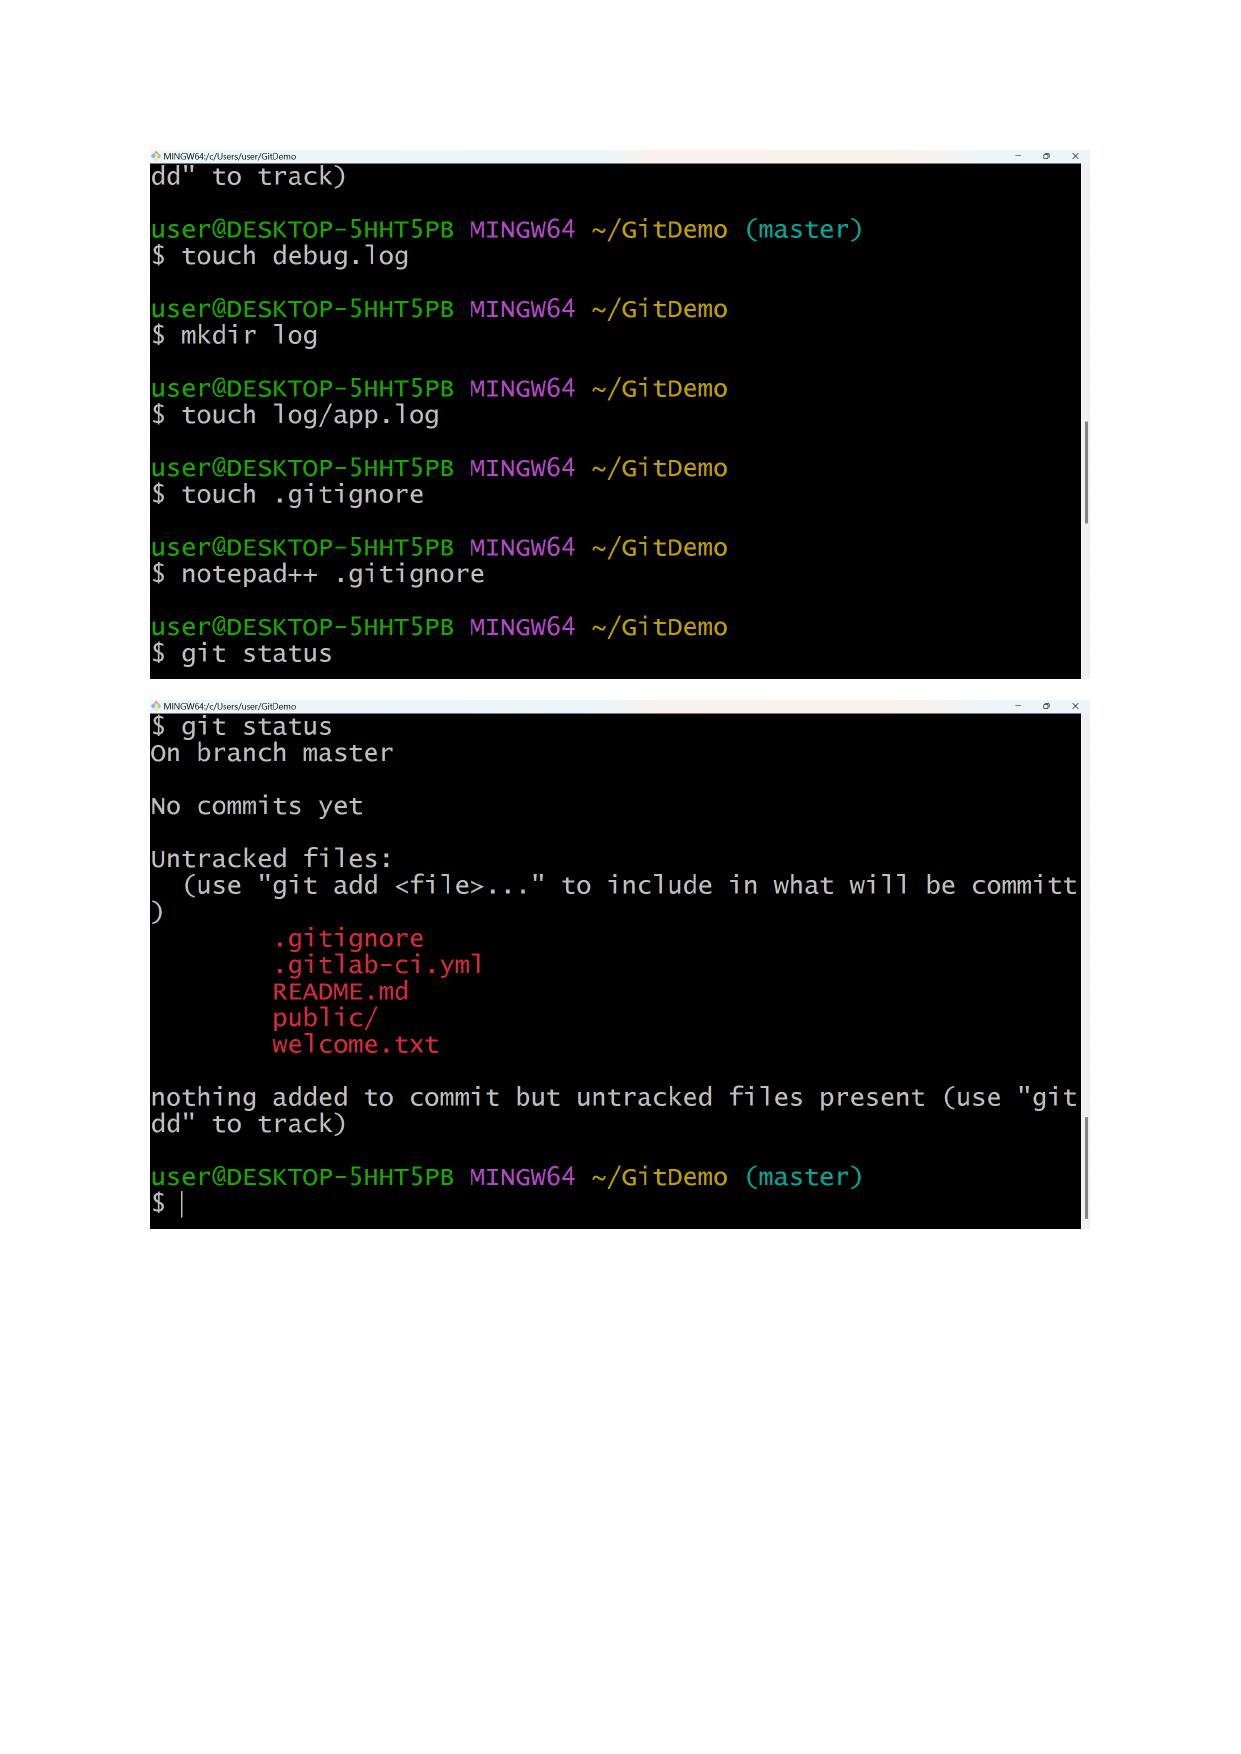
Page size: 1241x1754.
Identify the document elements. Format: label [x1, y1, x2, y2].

picture [150, 700, 1091, 1229]
picture [150, 150, 1091, 679]
